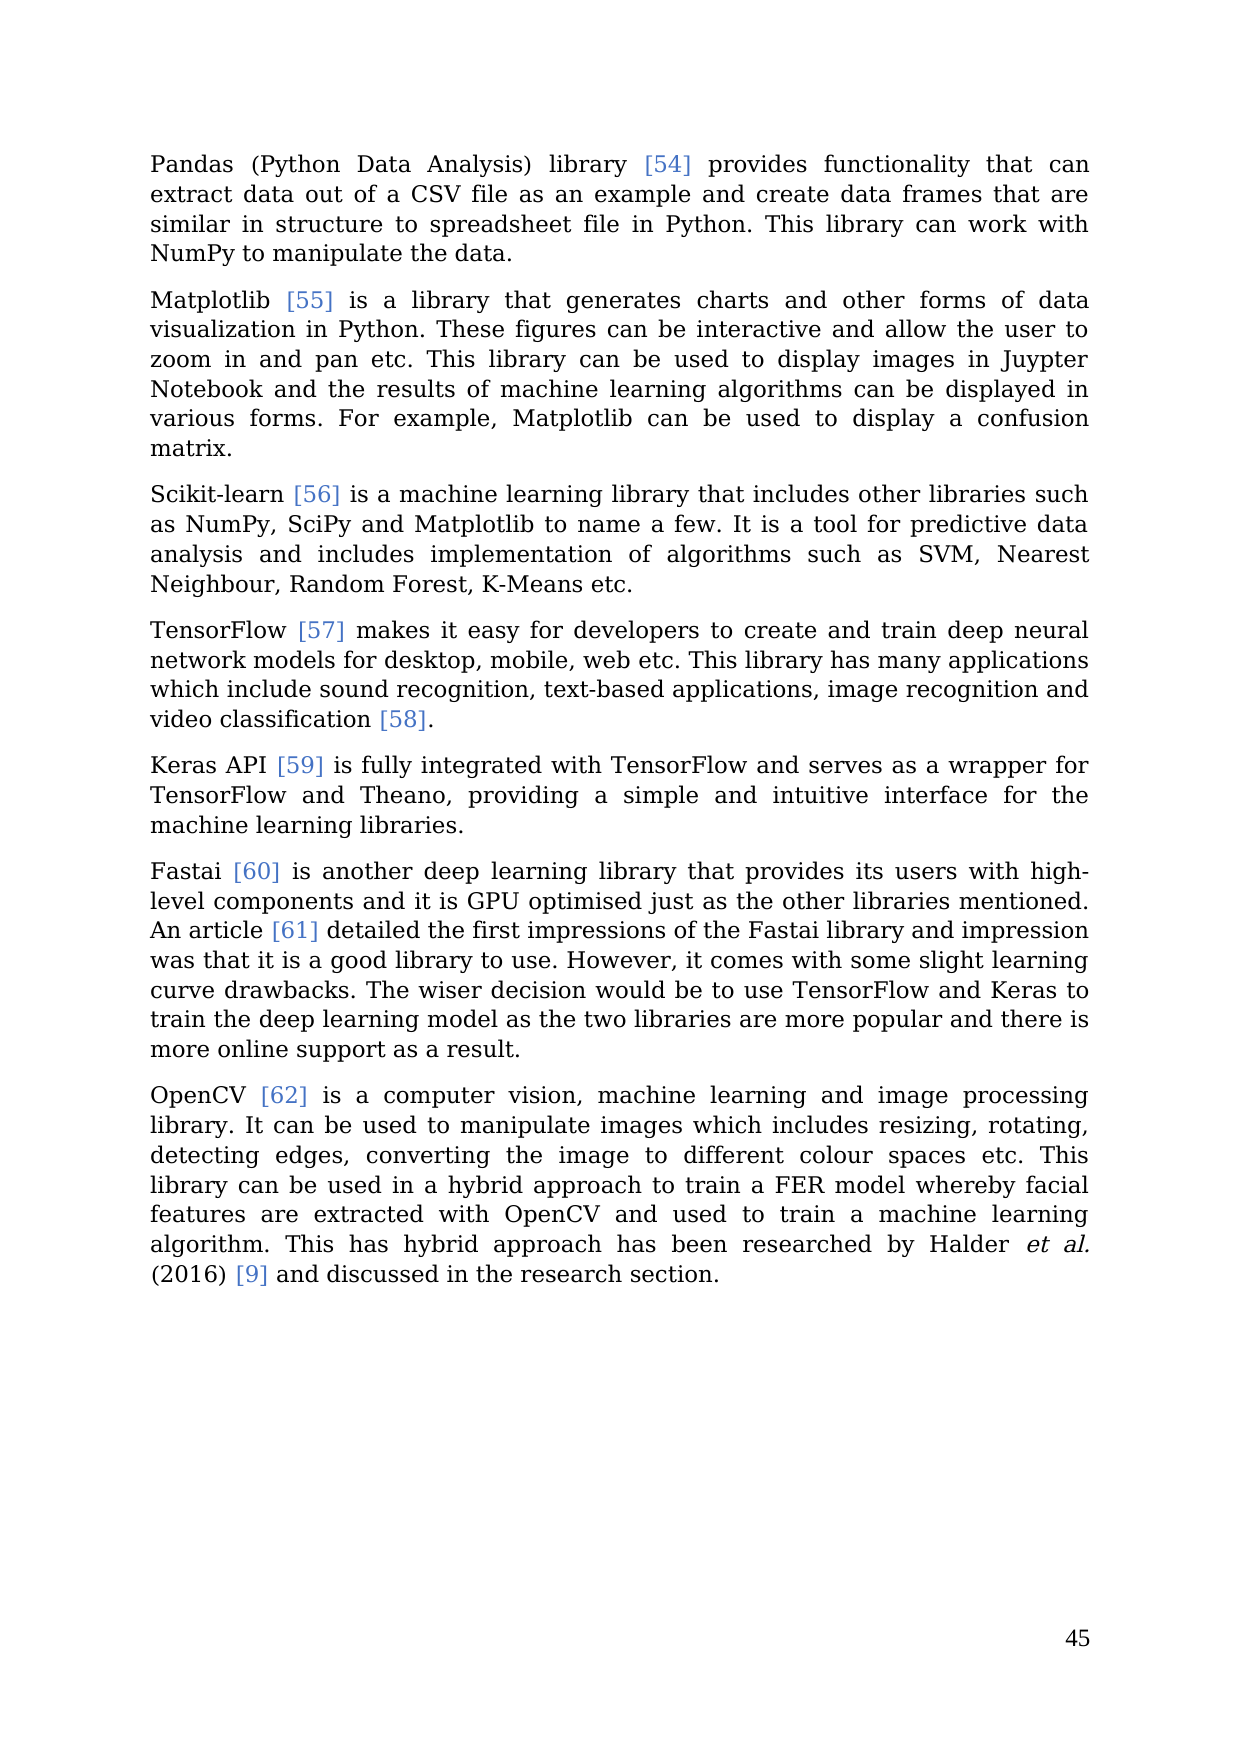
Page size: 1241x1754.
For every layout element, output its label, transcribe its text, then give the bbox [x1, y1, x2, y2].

text Matplotlib [55] is a library that generates charts and other forms of data visualization in Python. These figures can be interactive and allow the user to zoom in and pan etc. This library can be used to display images in Juypter Notebook and the results of machine learning algorithms can be displayed in various forms. For example, Matplotlib can be used to display a confusion matrix. [150, 285, 1090, 461]
text Scikit-learn [56] is a machine learning library that includes other libraries such as NumPy, SciPy and Matplotlib to name a few. It is a tool for predictive data analysis and includes implementation of algorithms such as SVM, Nearest Neighbour, Random Forest, K-Means etc. [150, 480, 1090, 597]
text TensorFlow [57] makes it easy for developers to create and train deep neural network models for desktop, mobile, web etc. This library has many applications which include sound recognition, text-based applications, image recognition and video classification [58]. [150, 616, 1090, 732]
text Fastai [60] is another deep learning library that provides its users with high-level components and it is GPU optimised just as the other libraries mentioned. An article [61] detailed the first impressions of the Fastai library and impression was that it is a good library to use. However, it comes with some slight learning curve drawbacks. The wiser decision would be to use TensorFlow and Keras to train the deep learning model as the two libraries are more popular and there is more online support as a result. [150, 857, 1090, 1062]
text Pandas (Python Data Analysis) library [54] provides functionality that can extract data out of a CSV file as an example and create data frames that are similar in structure to spreadsheet file in Python. This library can work with NumPy to manipulate the data. [150, 150, 1090, 267]
text OpenCV [62] is a computer vision, machine learning and image processing library. It can be used to manipulate images which includes resizing, rotating, detecting edges, converting the image to different colour spaces etc. This library can be used in a hybrid approach to train a FER model whereby facial features are extracted with OpenCV and used to train a machine learning algorithm. This has hybrid approach has been researched by Halder et al. (2016) [9] and discussed in the research section. [150, 1081, 1090, 1287]
text Keras API [59] is fully integrated with TensorFlow and serves as a wrapper for TensorFlow and Theano, providing a simple and intuitive interface for the machine learning libraries. [150, 751, 1090, 838]
